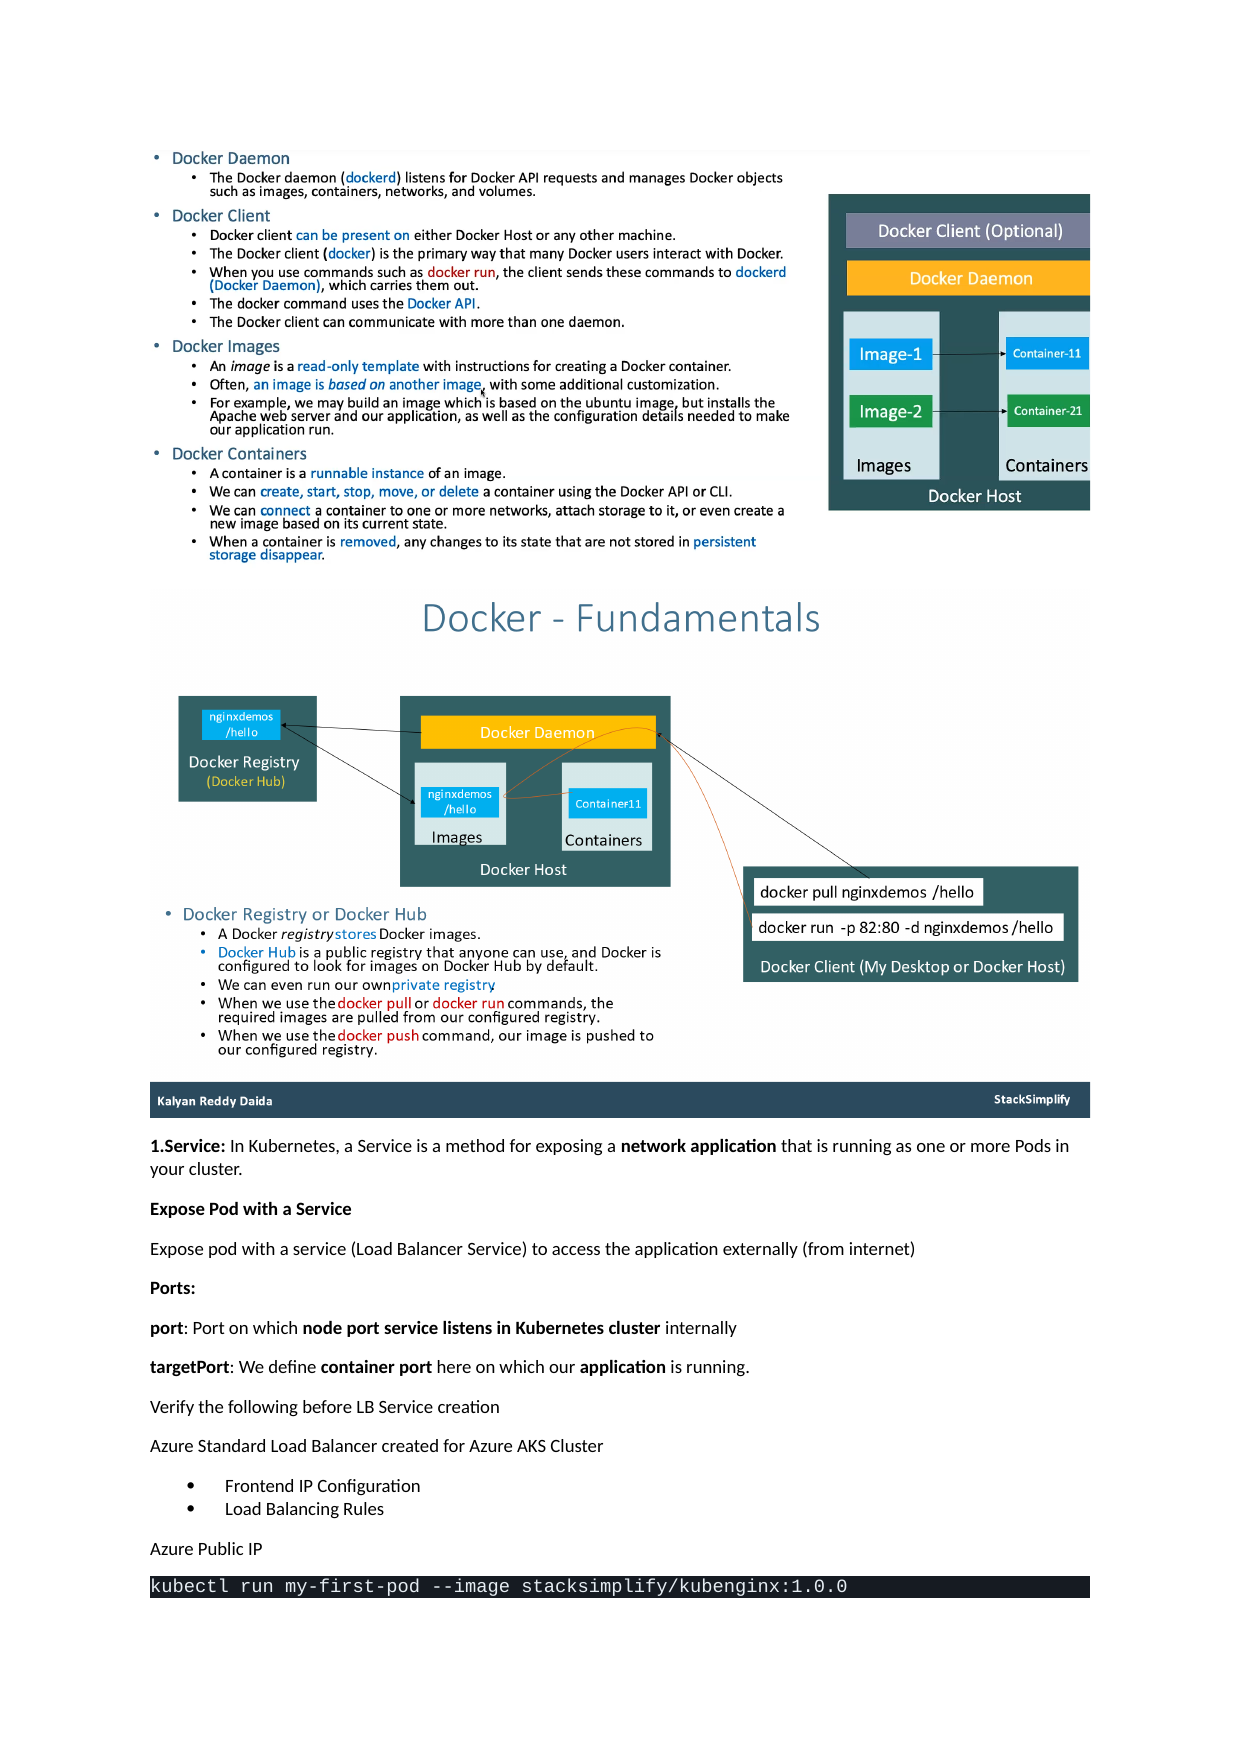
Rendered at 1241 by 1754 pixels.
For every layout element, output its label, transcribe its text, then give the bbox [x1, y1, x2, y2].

text port: Port on which node port service listens in Kubernetes cluster internally [150, 1316, 1090, 1339]
text Expose Pod with a Service [150, 1197, 1090, 1220]
list Frontend IP Configuration [187, 1474, 1090, 1497]
text Expose pod with a service (Load Balancer Service) to access the application externally (from internet) [150, 1237, 1090, 1260]
text kubectl run my-first-pod --image stacksimplify/kubenginx:1.0.0 [150, 1576, 1090, 1598]
picture [150, 589, 1091, 1118]
text Ports: [150, 1276, 1090, 1299]
text 1.Service: In Kubernetes, a Service is a method for exposing a network application that is running as one or more Pods in your cluster. [150, 1135, 1090, 1181]
text Azure Standard Load Balancer created for Azure AKS Cluster [150, 1435, 1090, 1458]
picture [150, 150, 1091, 573]
list Load Balancing Rules [187, 1497, 1090, 1520]
text Azure Public IP [150, 1537, 1090, 1560]
text targetPort: We define container port here on which our application is running. [150, 1356, 1090, 1378]
text Verify the following before LB Service creation [150, 1395, 1090, 1418]
